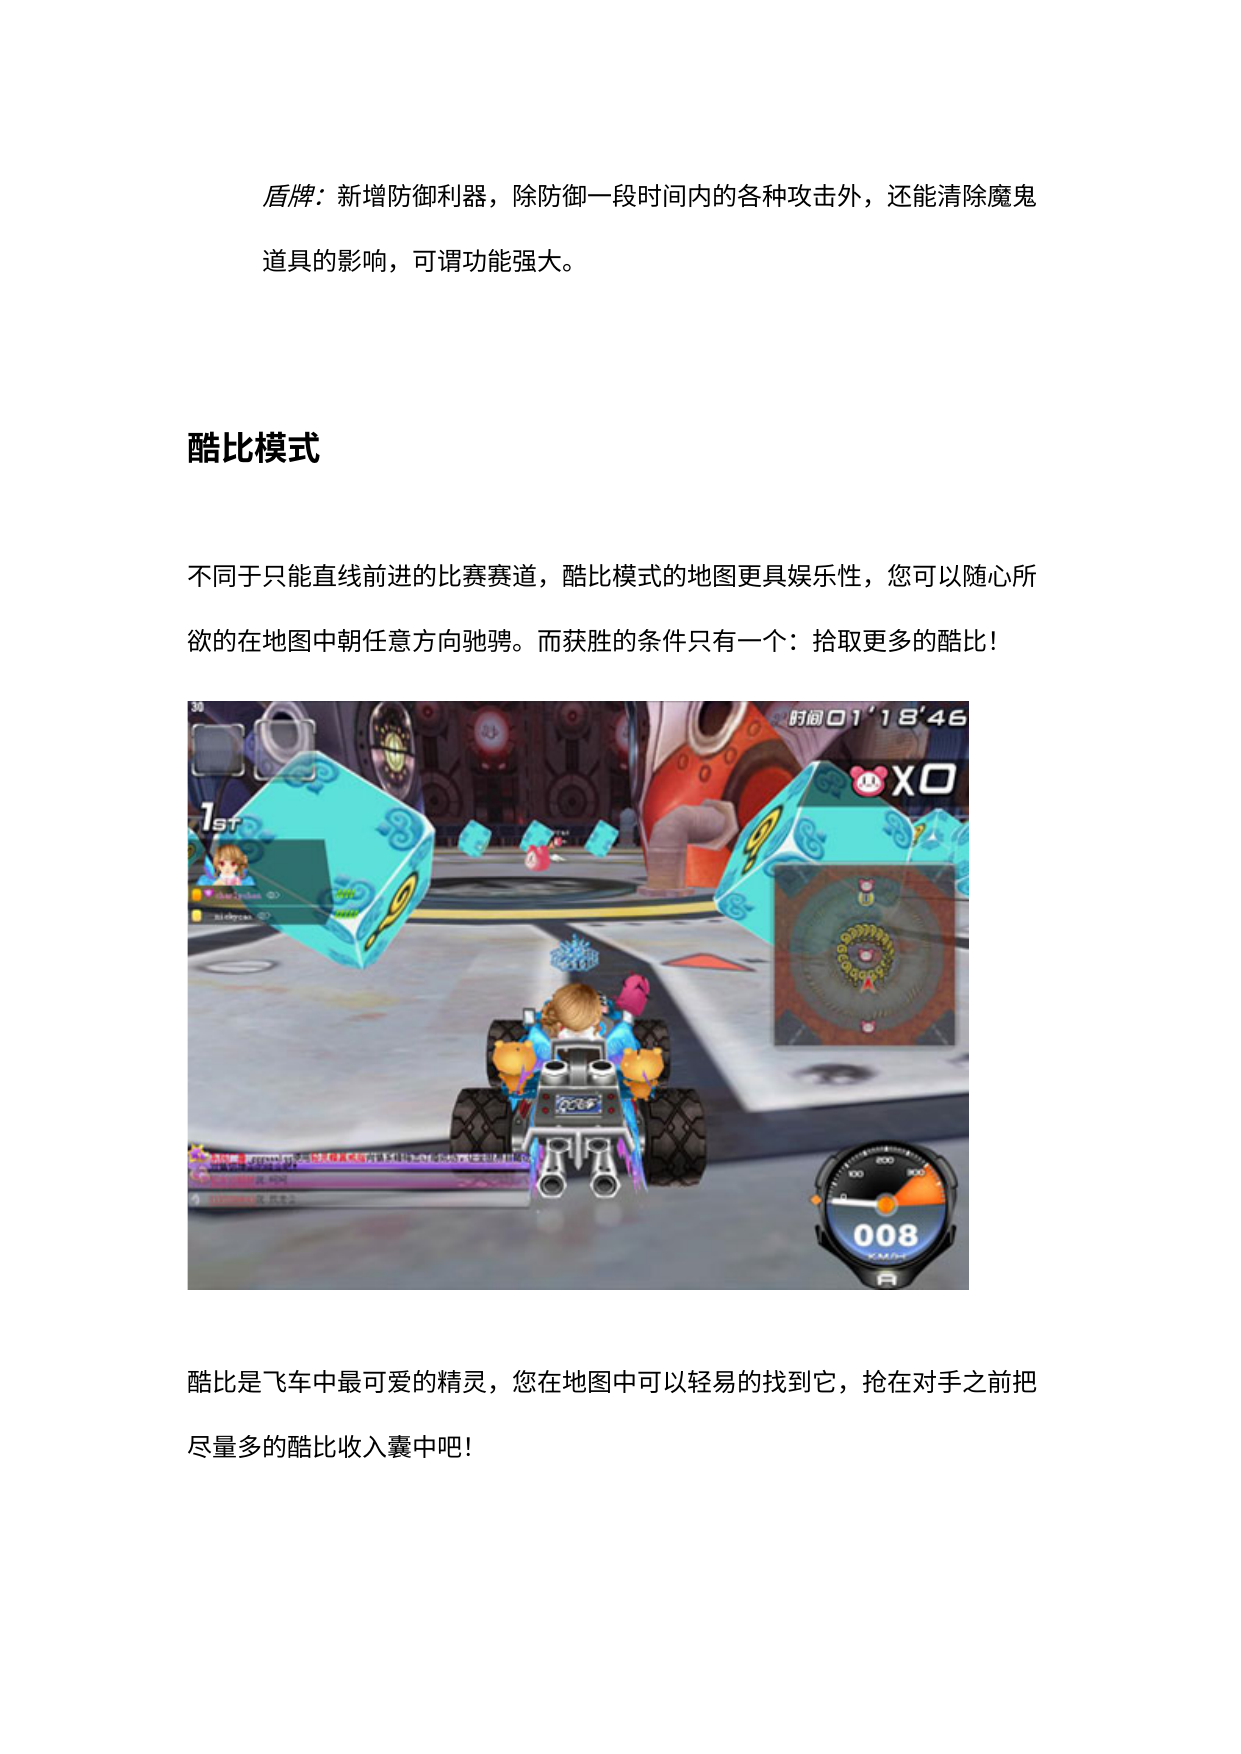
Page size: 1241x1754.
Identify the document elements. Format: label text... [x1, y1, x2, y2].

subtitle 酷比模式 [187, 413, 1053, 478]
text 不同于只能直线前进的比赛赛道，酷比模式的地图更具娱乐性，您可以随心所欲的在地图中朝任意方向驰骋。而获胜的条件只有一个：拾取更多的酷比！ [187, 542, 1053, 672]
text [262, 162, 1053, 292]
text 酷比是飞车中最可爱的精灵，您在地图中可以轻易的找到它，抢在对手之前把尽量多的酷比收入囊中吧！ [187, 1348, 1053, 1478]
picture [187, 701, 969, 1290]
